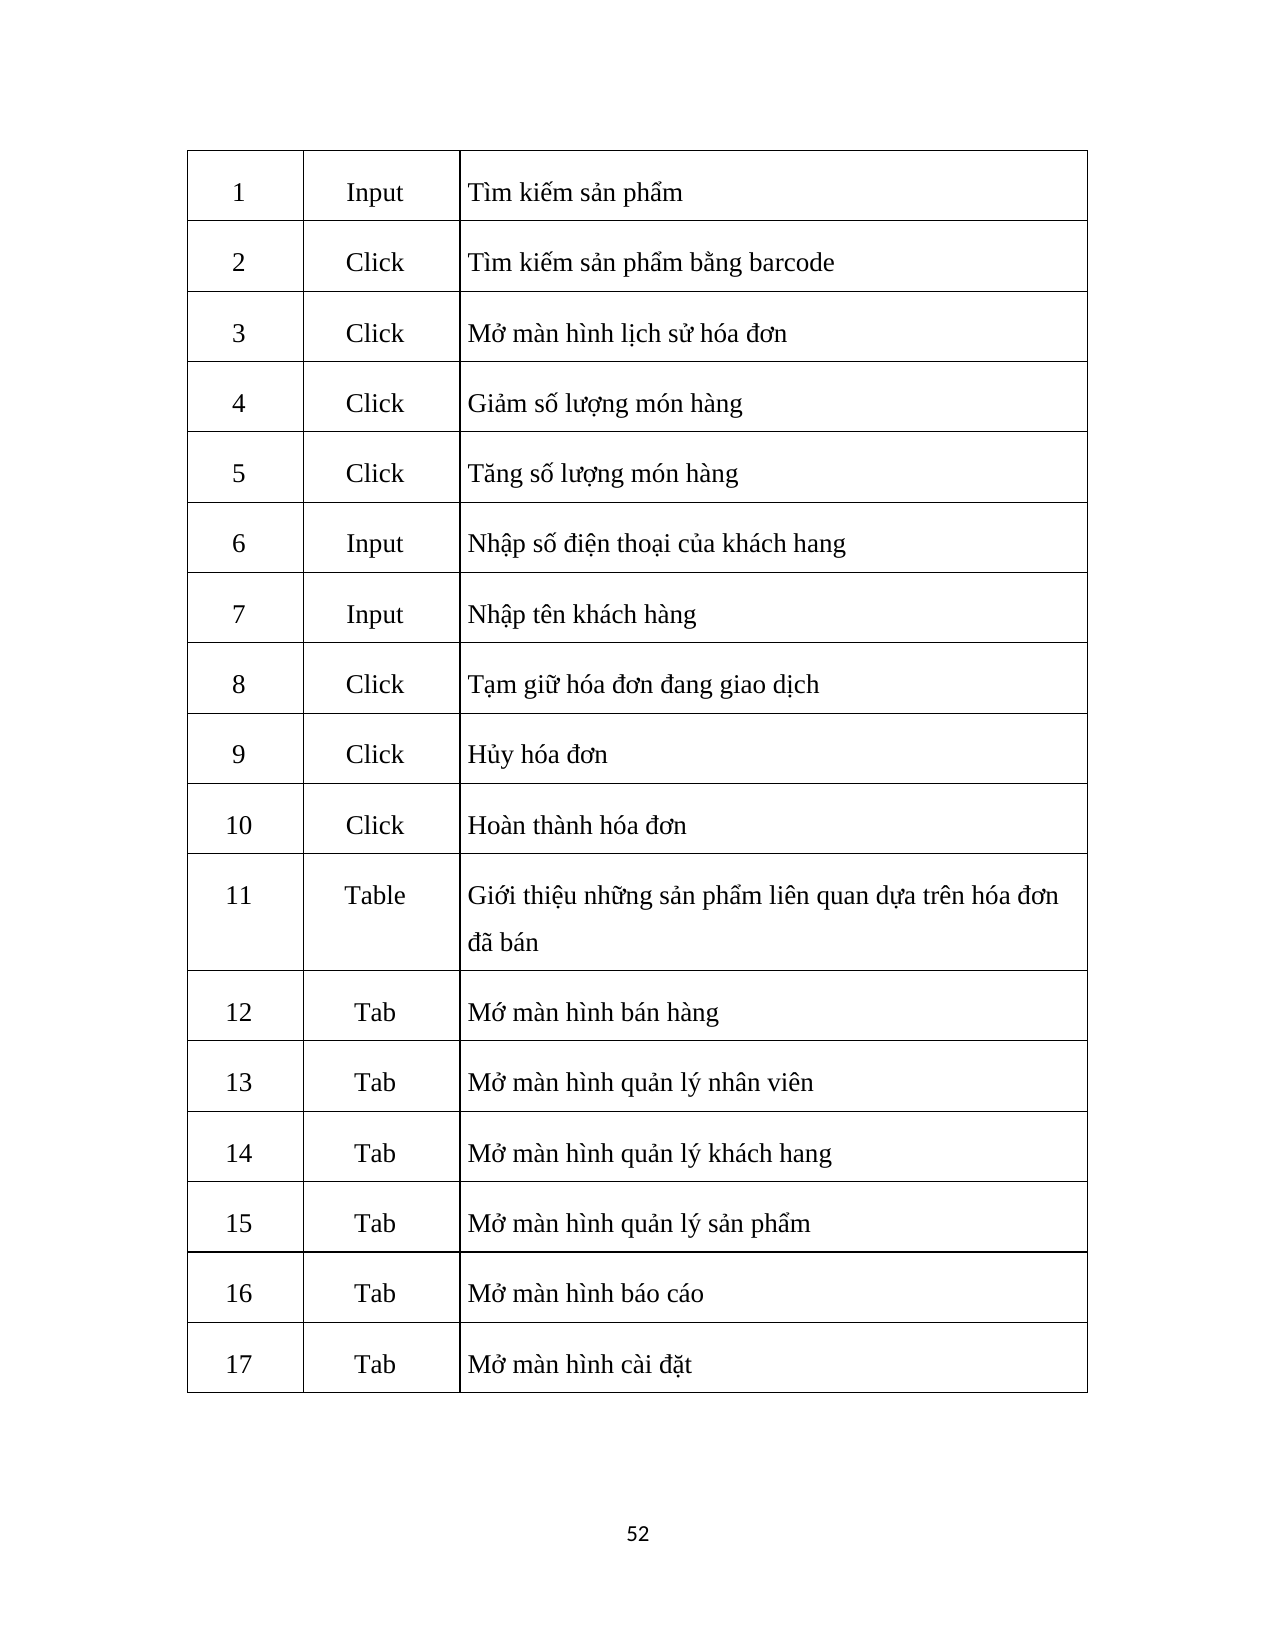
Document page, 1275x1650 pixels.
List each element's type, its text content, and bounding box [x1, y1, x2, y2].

table_cell Click [304, 643, 459, 712]
table_cell 6 [188, 503, 303, 572]
table_cell Nhập số điện thoại của khách hang [461, 503, 1087, 572]
table_cell Mở màn hình quản lý khách hang [461, 1112, 1087, 1181]
table_cell Tìm kiếm sản phẩm bằng barcode [461, 221, 1087, 291]
table_cell Hủy hóa đơn [461, 714, 1087, 783]
table_cell Click [304, 714, 459, 783]
table_cell Mở màn hình lịch sử hóa đơn [461, 292, 1087, 361]
table_cell Click [304, 432, 459, 502]
table_cell 3 [188, 292, 303, 361]
table_cell Mở màn hình quản lý nhân viên [461, 1041, 1087, 1111]
table_cell Click [304, 292, 459, 361]
table_cell Input [304, 573, 459, 642]
table_cell 13 [188, 1041, 303, 1111]
table_cell 2 [188, 221, 303, 291]
table_cell Click [304, 221, 459, 291]
table_cell Hoàn thành hóa đơn [461, 784, 1087, 853]
table_cell Click [304, 362, 459, 431]
table_cell 9 [188, 714, 303, 783]
table_cell Input [304, 151, 459, 220]
table_cell Tab [304, 1253, 459, 1322]
table_cell Tab [304, 971, 459, 1040]
table_cell Tìm kiếm sản phẩm [461, 151, 1087, 220]
table_cell Tab [304, 1041, 459, 1111]
table_cell 11 [188, 854, 303, 970]
table_cell Mở màn hình cài đặt [461, 1323, 1087, 1392]
table_cell Nhập tên khách hàng [461, 573, 1087, 642]
table_cell Tab [304, 1323, 459, 1392]
table_cell Tab [304, 1112, 459, 1181]
table_cell Table [304, 854, 459, 970]
table_cell Mở màn hình quản lý sản phẩm [461, 1182, 1087, 1251]
table_cell 7 [188, 573, 303, 642]
table_cell Tăng số lượng món hàng [461, 432, 1087, 502]
table_cell 5 [188, 432, 303, 502]
table_cell 4 [188, 362, 303, 431]
table_cell Tạm giữ hóa đơn đang giao dịch [461, 643, 1087, 712]
table_cell 1 [188, 151, 303, 220]
table_cell 17 [188, 1323, 303, 1392]
table_cell 15 [188, 1182, 303, 1251]
table_cell 8 [188, 643, 303, 712]
table_cell Mở màn hình báo cáo [461, 1253, 1087, 1322]
table_cell Tab [304, 1182, 459, 1251]
table_cell Click [304, 784, 459, 853]
table_cell Giới thiệu những sản phẩm liên quan dựa trên hóa đơn đã bán [461, 854, 1087, 970]
table_cell Giảm số lượng món hàng [461, 362, 1087, 431]
table_cell 16 [188, 1253, 303, 1322]
table_cell 12 [188, 971, 303, 1040]
table_cell Input [304, 503, 459, 572]
table_cell Mớ màn hình bán hàng [461, 971, 1087, 1040]
table_cell 10 [188, 784, 303, 853]
table_cell 14 [188, 1112, 303, 1181]
